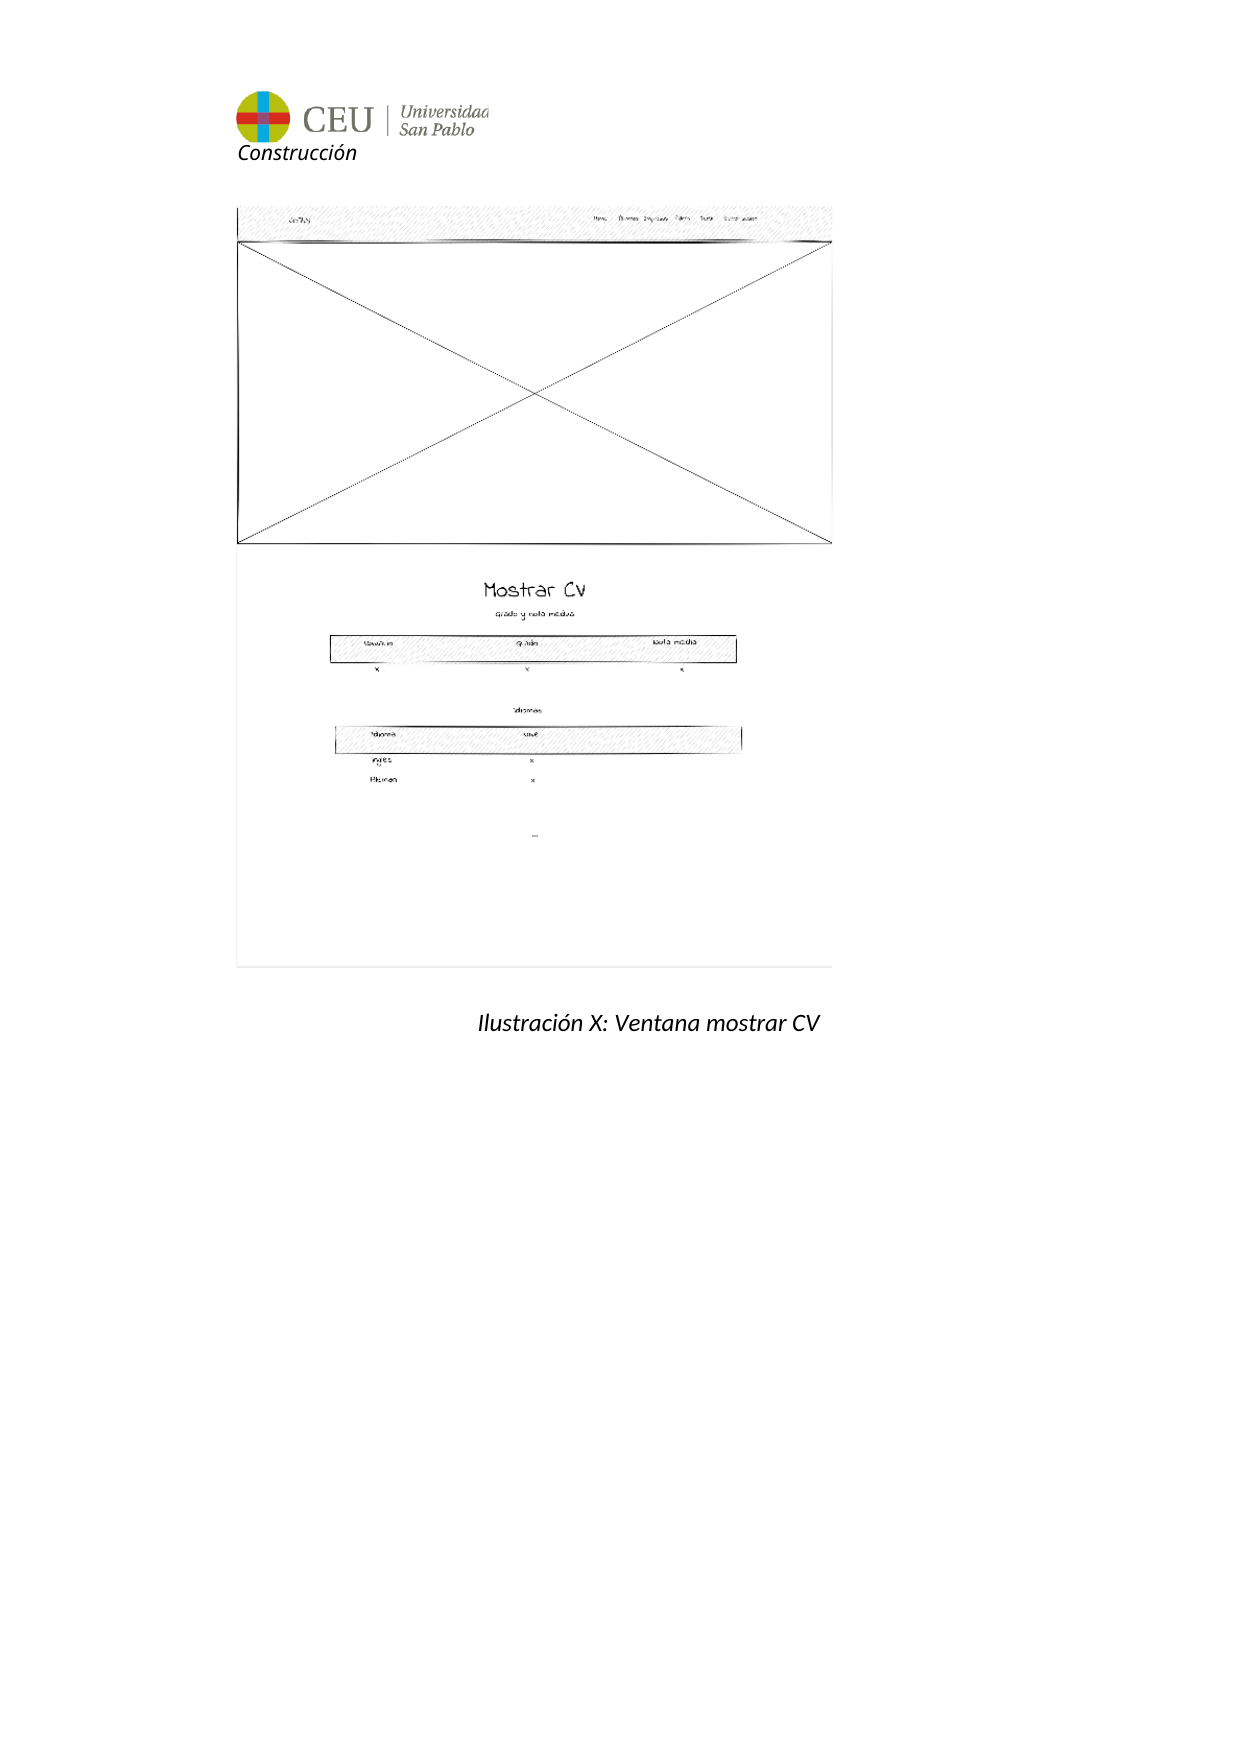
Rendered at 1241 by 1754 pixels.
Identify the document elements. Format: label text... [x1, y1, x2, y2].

text Ilustración X: Ventana mostrar CV [236, 1007, 1063, 1038]
picture [236, 206, 833, 968]
picture [235, 89, 489, 143]
